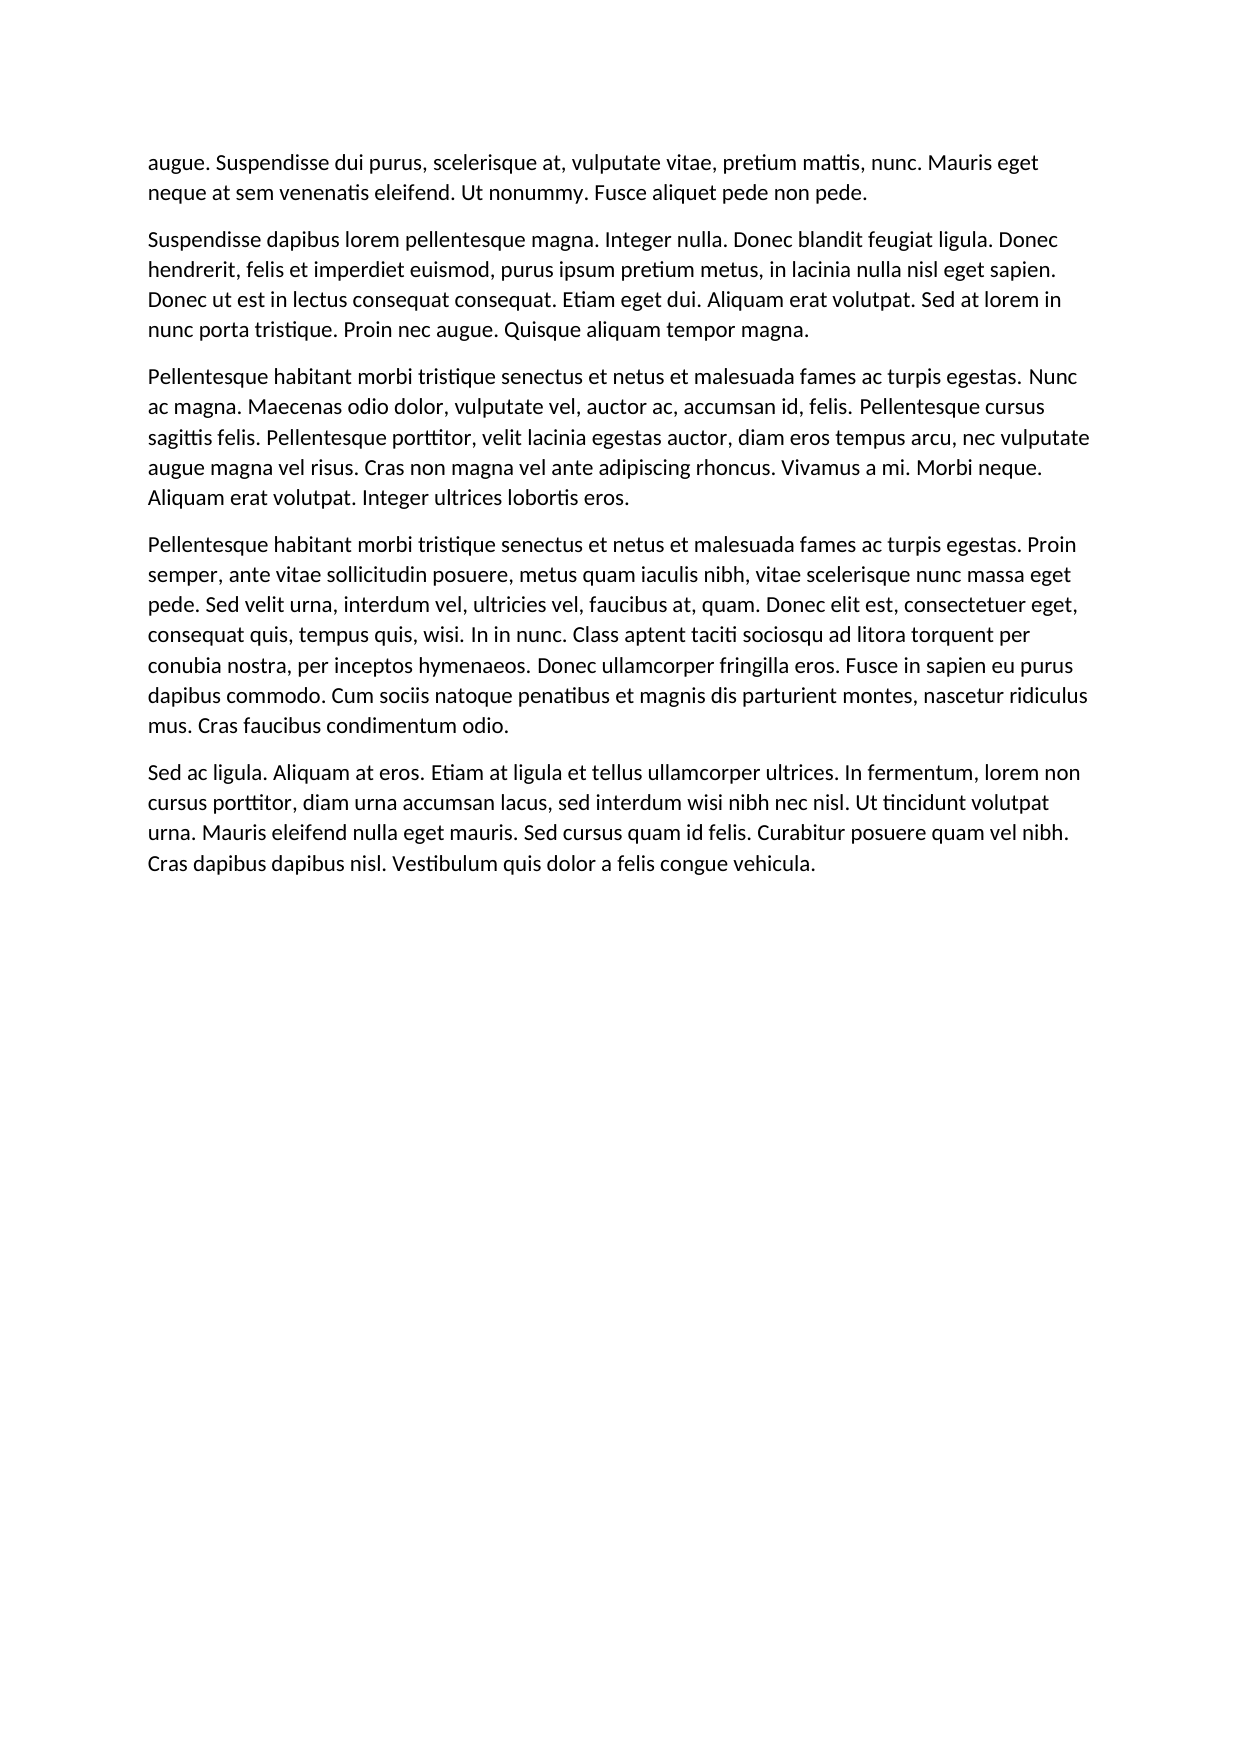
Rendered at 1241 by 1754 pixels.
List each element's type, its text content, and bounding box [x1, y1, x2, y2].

text Sed ac ligula. Aliquam at eros. Etiam at ligula et tellus ullamcorper ultrices. In fermentum, lorem non cursus porttitor, diam urna accumsan lacus, sed interdum wisi nibh nec nisl. Ut tincidunt volutpat urna. Mauris eleifend nulla eget mauris. Sed cursus quam id felis. Curabitur posuere quam vel nibh. Cras dapibus dapibus nisl. Vestibulum quis dolor a felis congue vehicula. [148, 758, 1093, 877]
text Suspendisse dapibus lorem pellentesque magna. Integer nulla. Donec blandit feugiat ligula. Donec hendrerit, felis et imperdiet euismod, purus ipsum pretium metus, in lacinia nulla nisl eget sapien. Donec ut est in lectus consequat consequat. Etiam eget dui. Aliquam erat volutpat. Sed at lorem in nunc porta tristique. Proin nec augue. Quisque aliquam tempor magna. [148, 225, 1093, 343]
text Pellentesque habitant morbi tristique senectus et netus et malesuada fames ac turpis egestas. Proin semper, ante vitae sollicitudin posuere, metus quam iaculis nibh, vitae scelerisque nunc massa eget pede. Sed velit urna, interdum vel, ultricies vel, faucibus at, quam. Donec elit est, consectetuer eget, consequat quis, tempus quis, wisi. In in nunc. Class aptent taciti sociosqu ad litora torquent per conubia nostra, per inceptos hymenaeos. Donec ullamcorper fringilla eros. Fusce in sapien eu purus dapibus commodo. Cum sociis natoque penatibus et magnis dis parturient montes, nascetur ridiculus mus. Cras faucibus condimentum odio. [148, 530, 1093, 739]
text Pellentesque habitant morbi tristique senectus et netus et malesuada fames ac turpis egestas. Nunc ac magna. Maecenas odio dolor, vulputate vel, auctor ac, accumsan id, felis. Pellentesque cursus sagittis felis. Pellentesque porttitor, velit lacinia egestas auctor, diam eros tempus arcu, nec vulputate augue magna vel risus. Cras non magna vel ante adipiscing rhoncus. Vivamus a mi. Morbi neque. Aliquam erat volutpat. Integer ultrices lobortis eros. [148, 362, 1093, 511]
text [148, 148, 1093, 206]
